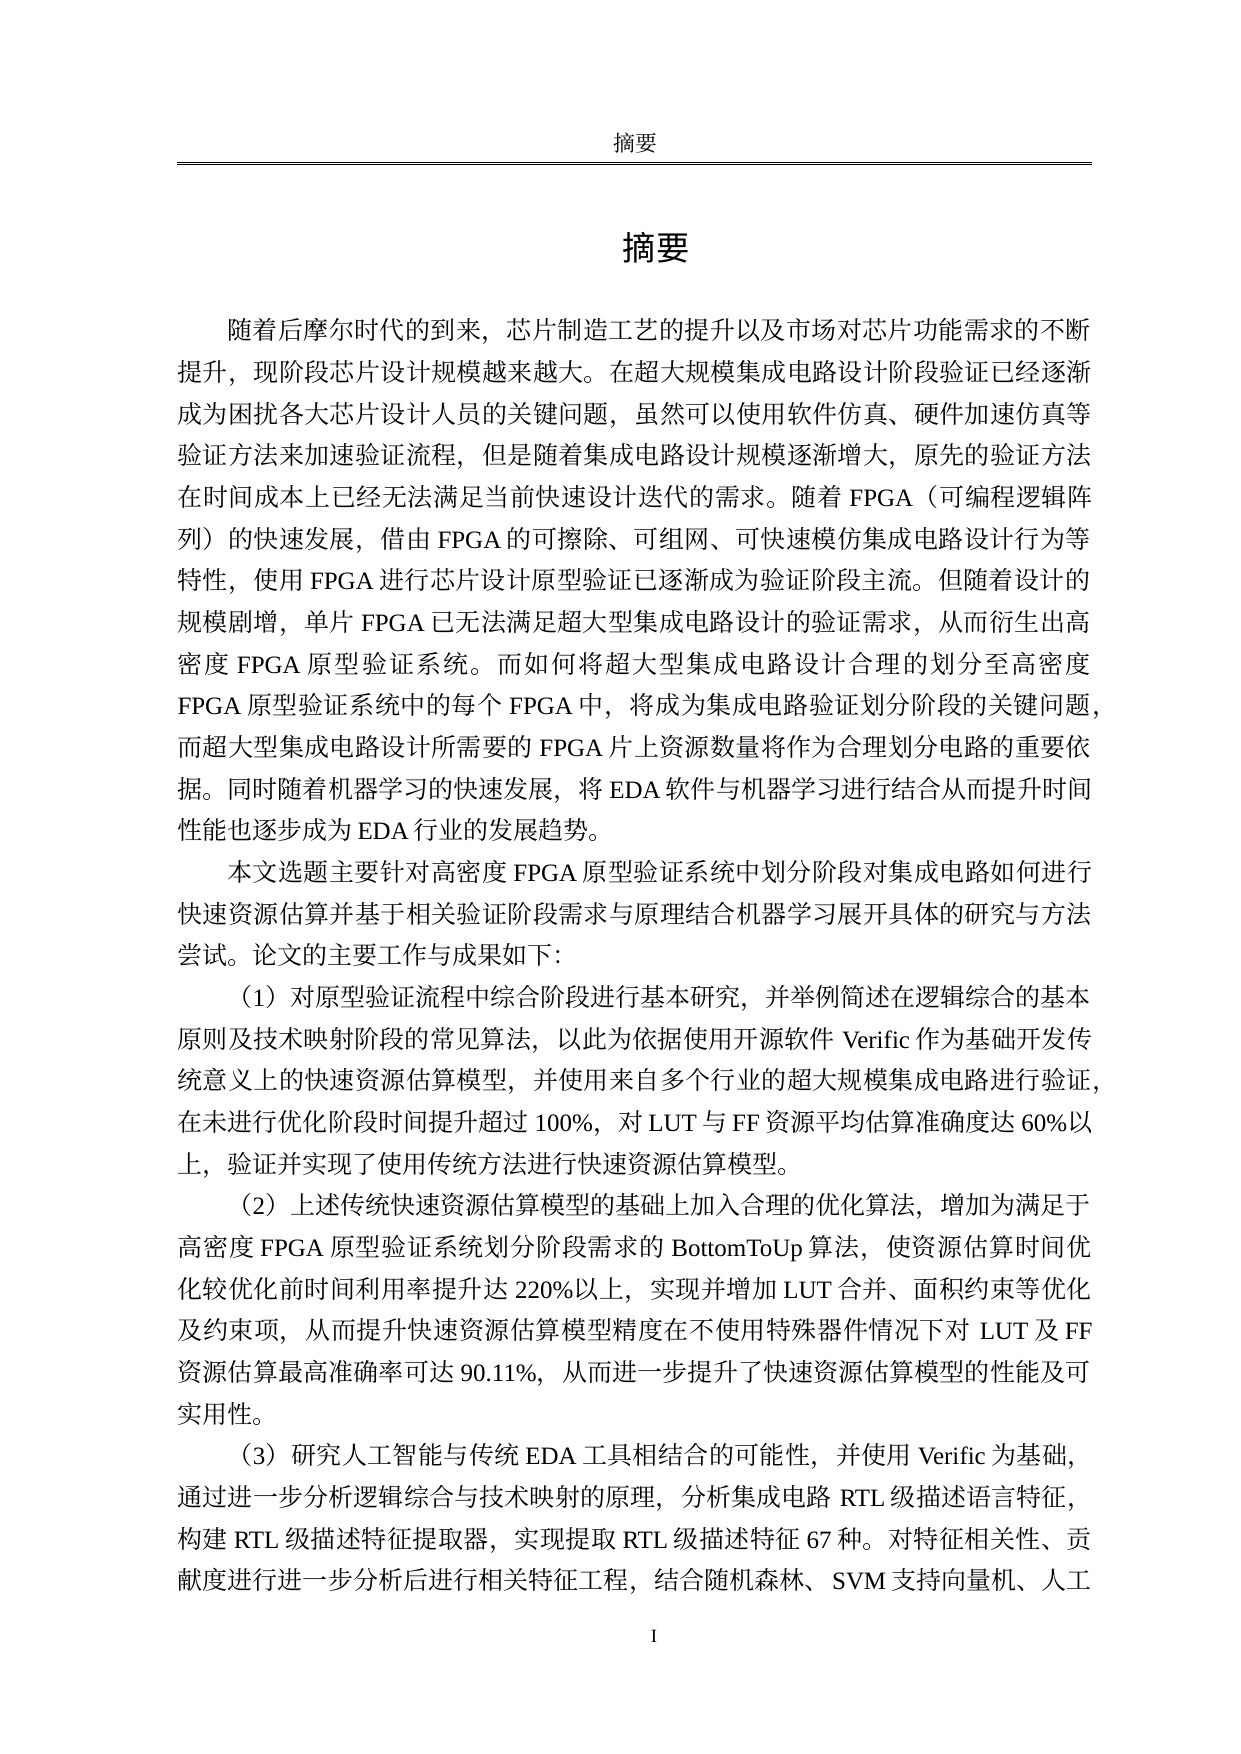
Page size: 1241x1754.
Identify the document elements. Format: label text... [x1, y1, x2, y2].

text 本文选题主要针对高密度FPGA原型验证系统中划分阶段对集成电路如何进行快速资源估算并基于相关验证阶段需求与原理结合机器学习展开具体的研究与方法尝试。论文的主要工作与成果如下： [177, 848, 1092, 973]
text （2）上述传统快速资源估算模型的基础上加入合理的优化算法，增加为满足于高密度FPGA原型验证系统划分阶段需求的BottomToUp算法，使资源估算时间优化较优化前时间利用率提升达220%以上，实现并增加LUT合并、面积约束等优化及约束项，从而提升快速资源估算模型精度在不使用特殊器件情况下对LUT及FF资源估算最高准确率可达90.11%，从而进一步提升了快速资源估算模型的性能及可实用性。 [177, 1181, 1092, 1431]
text （1）对原型验证流程中综合阶段进行基本研究，并举例简述在逻辑综合的基本原则及技术映射阶段的常见算法，以此为依据使用开源软件Verific作为基础开发传统意义上的快速资源估算模型，并使用来自多个行业的超大规模集成电路进行验证，在未进行优化阶段时间提升超过100%，对LUT与FF资源平均估算准确度达60%以上，验证并实现了使用传统方法进行快速资源估算模型。 [177, 973, 1092, 1181]
text 随着后摩尔时代的到来，芯片制造工艺的提升以及市场对芯片功能需求的不断提升，现阶段芯片设计规模越来越大。在超大规模集成电路设计阶段验证已经逐渐成为困扰各大芯片设计人员的关键问题，虽然可以使用软件仿真、硬件加速仿真等验证方法来加速验证流程，但是随着集成电路设计规模逐渐增大，原先的验证方法在时间成本上已经无法满足当前快速设计迭代的需求。随着FPGA（可编程逻辑阵列）的快速发展，借由FPGA的可擦除、可组网、可快速模仿集成电路设计行为等特性，使用FPGA进行芯片设计原型验证已逐渐成为验证阶段主流。但随着设计的规模剧增，单片FPGA已无法满足超大型集成电路设计的验证需求，从而衍生出高密度FPGA原型验证系统。而如何将超大型集成电路设计合理的划分至高密度FPGA原型验证系统中的每个FPGA中，将成为集成电路验证划分阶段的关键问题，而超大型集成电路设计所需要的FPGA片上资源数量将作为合理划分电路的重要依据。同时随着机器学习的快速发展，将EDA软件与机器学习进行结合从而提升时间性能也逐步成为EDA行业的发展趋势。 [177, 306, 1092, 848]
text 摘要 [177, 227, 1092, 269]
